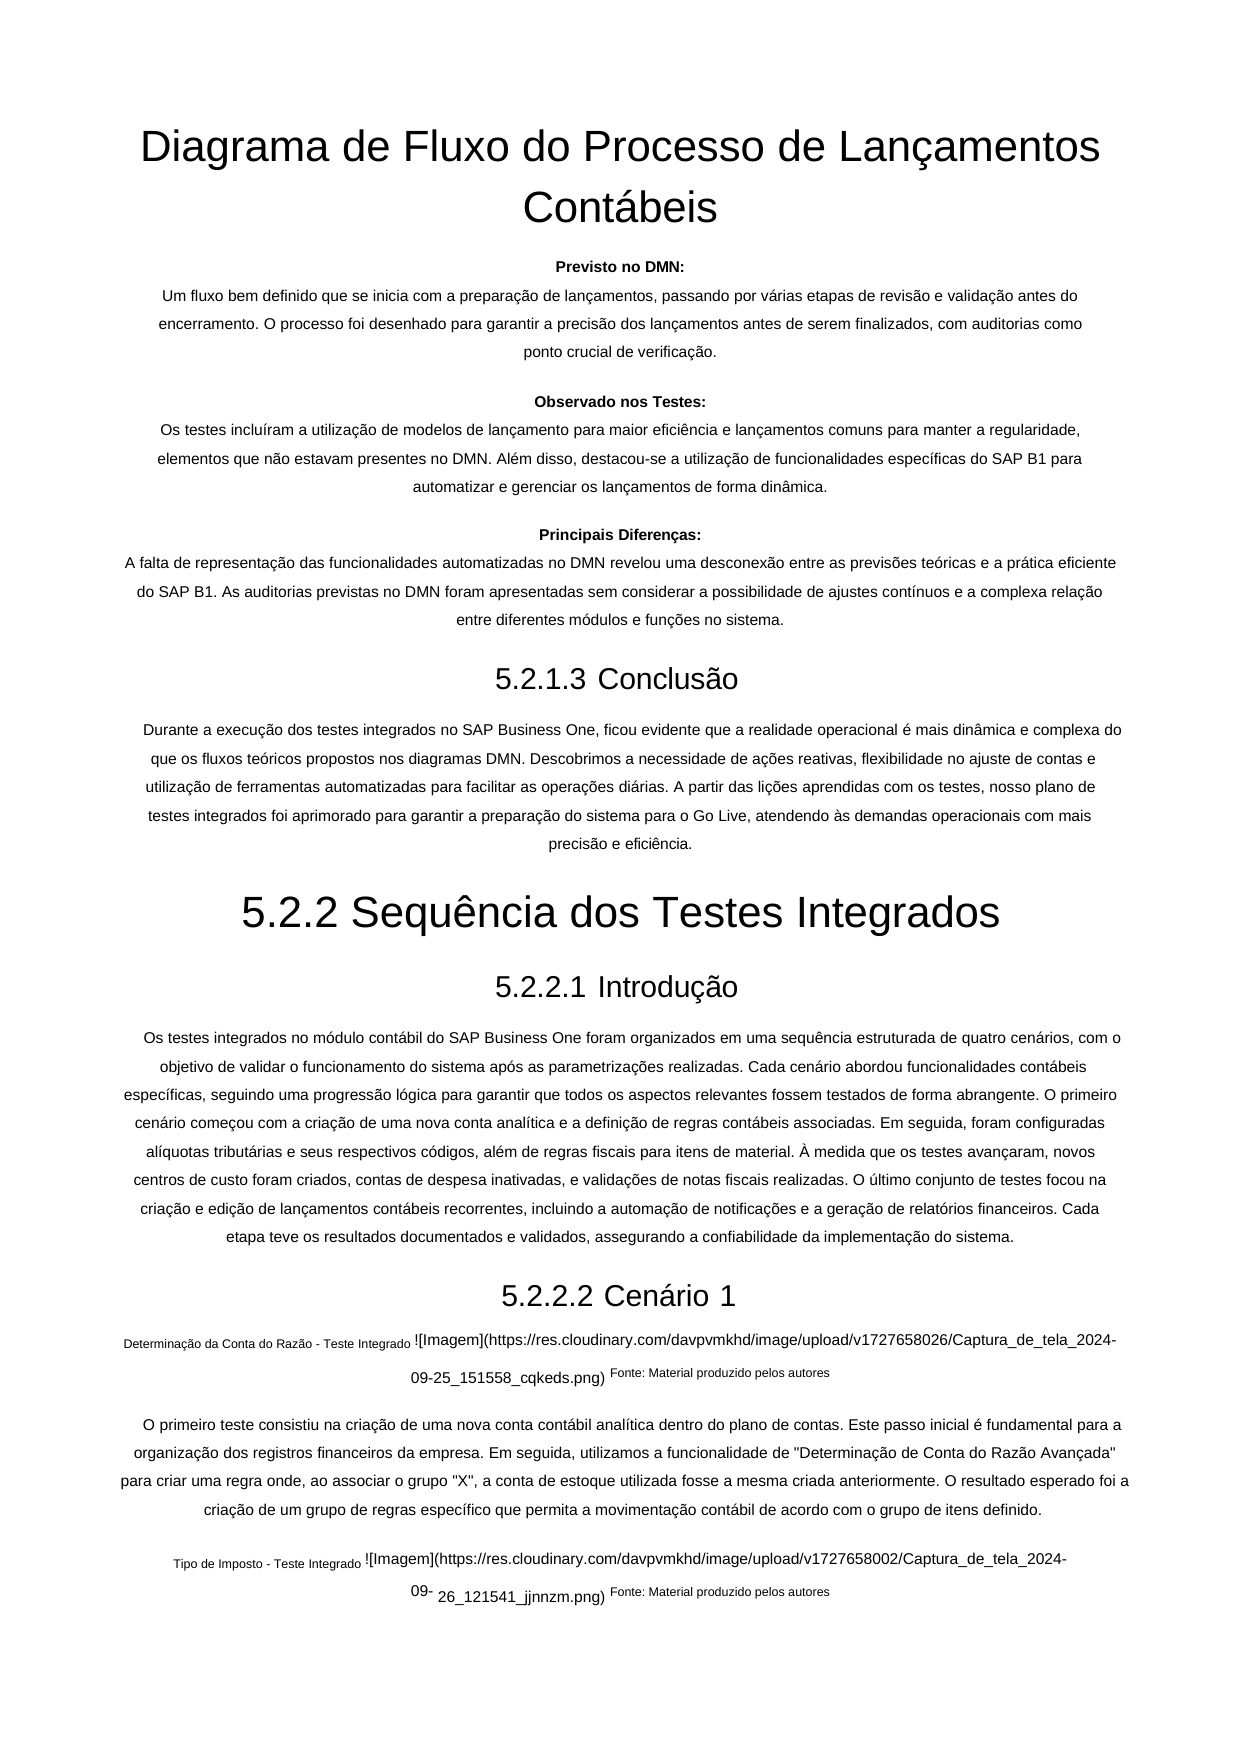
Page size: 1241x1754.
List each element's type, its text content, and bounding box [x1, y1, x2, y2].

text O primeiro teste consistiu na criação de uma nova conta contábil analítica dentro do plano de contas. Este passo inicial é fundamental para a organização dos registros financeiros da empresa. Em seguida, utilizamos a funcionalidade de "Determinação de Conta do Razão Avançada" [133, 1415, 1129, 1462]
text Os testes integrados no módulo contábil do SAP Business One foram organizados em uma sequência estruturada de quatro cenários, com o objetivo de validar o funcionamento do sistema após as parametrizações realizadas. Cada cenário abordou funcionalidades contábeis [143, 1029, 1129, 1075]
subtitle Cenário 1 [501, 1278, 1136, 1313]
text Tipo de Imposto - Teste Integrado ![Imagem](https://res.cloudinary.com/davpvmkhd/image/upload/v1727658002/Captura_de_tela_2024-09- 26_121541_jjnnzm.png) Fonte: Material produzido pelos autores [162, 1550, 1078, 1606]
subtitle Diagrama de Fluxo do Processo de Lançamentos Contábeis [139, 120, 1102, 232]
text Determinação da Conta do Razão - Teste Integrado ![Imagem](https://res.cloudinary.com/davpvmkhd/image/upload/v1727658026/Captura_de_tela_2024- 09-25_151558_cqkeds.png) Fonte: Material produzido pelos autores [122, 1330, 1119, 1386]
subtitle Previsto no DMN: [104, 258, 1136, 276]
text Um fluxo bem definido que se inicia com a preparação de lançamentos, passando por várias etapas de revisão e validação antes do encerramento. O processo foi desenhado para garantir a precisão dos lançamentos antes de serem finalizados, com auditorias como ponto crucial de verificação. [141, 286, 1100, 361]
subtitle Introdução [495, 969, 1136, 1003]
subtitle Conclusão [495, 661, 1136, 696]
text A falta de representação das funcionalidades automatizadas no DMN revelou uma desconexão entre as previsões teóricas e a prática eficiente do SAP B1. As auditorias previstas no DMN foram apresentadas sem considerar a possibilidade de ajustes contínuos e a complexa relação entre diferentes módulos e funções no sistema. [118, 554, 1123, 629]
text para criar uma regra onde, ao associar o grupo "X", a conta de estoque utilizada fosse a mesma criada anteriormente. O resultado esperado foi a criação de um grupo de regras específico que permita a movimentação contábil de acordo com o grupo de itens definido. [120, 1472, 1136, 1518]
subtitle Principais Diferenças: [104, 526, 1136, 544]
subtitle Sequência dos Testes Integrados [241, 886, 1136, 937]
text utilização de ferramentas automatizadas para facilitar as operações diárias. A partir das lições aprendidas com os testes, nosso plano de testes integrados foi aprimorado para garantir a preparação do sistema para o Go Live, atendendo às demandas operacionais com mais precisão e eficiência. [126, 778, 1114, 853]
text Durante a execução dos testes integrados no SAP Business One, ficou evidente que a realidade operacional é mais dinâmica e complexa do que os fluxos teóricos propostos nos diagramas DMN. Descobrimos a necessidade de ações reativas, flexibilidade no ajuste de contas e [143, 721, 1129, 768]
subtitle Observado nos Testes: [104, 392, 1136, 411]
text Os testes incluíram a utilização de modelos de lançamento para maior eficiência e lançamentos comuns para manter a regularidade, elementos que não estavam presentes no DMN. Além disso, destacou-se a utilização de funcionalidades específicas do SAP B1 para automatizar e gerenciar os lançamentos de forma dinâmica. [126, 421, 1114, 496]
text específicas, seguindo uma progressão lógica para garantir que todos os aspectos relevantes fossem testados de forma abrangente. O primeiro cenário começou com a criação de uma nova conta analítica e a definição de regras contábeis associadas. Em seguida, foram configuradas alíquotas tributárias e seus respectivos códigos, além de regras fiscais para itens de material. À medida que os testes avançaram, novos centros de custo foram criados, contas de despesa inativadas, e validações de notas fiscais realizadas. O último conjunto de testes focou na criação e edição de lançamentos contábeis recorrentes, incluindo a automação de notificações e a geração de relatórios financeiros. Cada etapa teve os resultados documentados e validados, assegurando a confiabilidade da implementação do sistema. [122, 1086, 1118, 1246]
